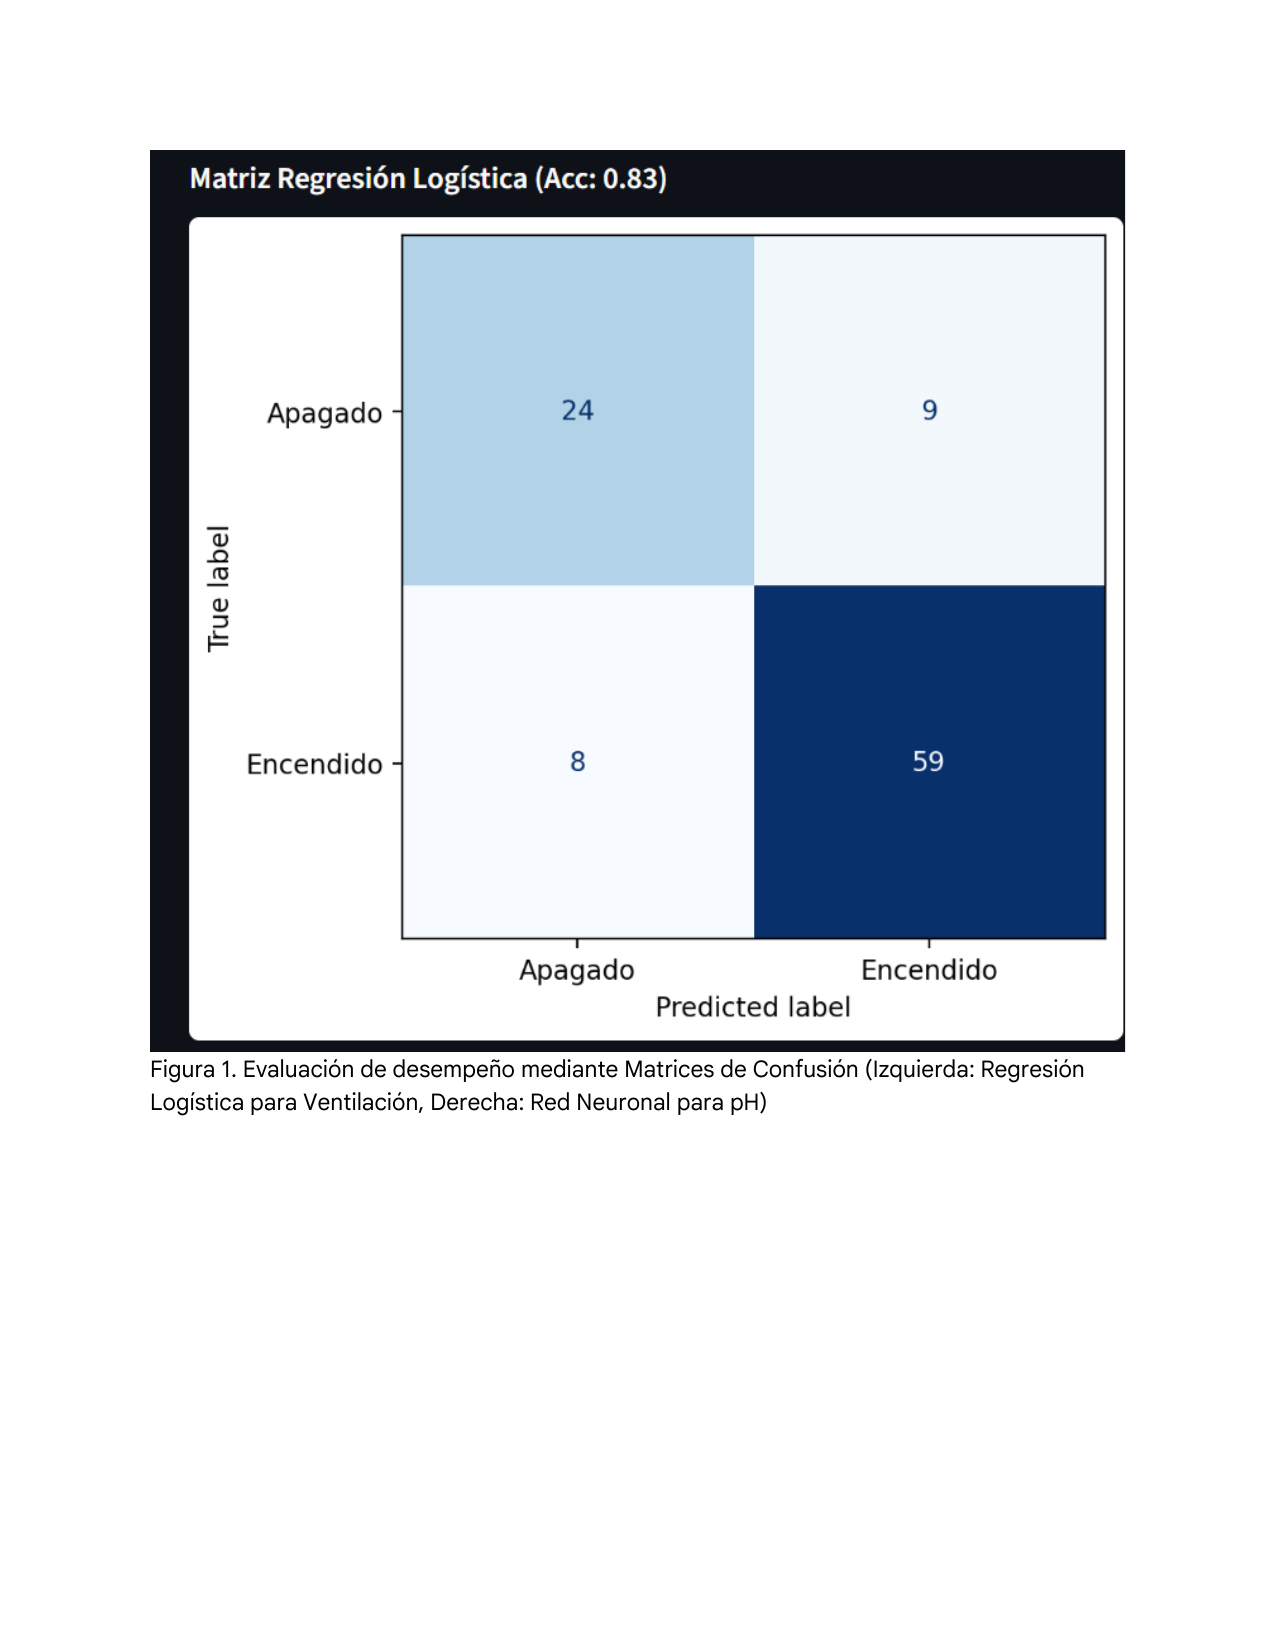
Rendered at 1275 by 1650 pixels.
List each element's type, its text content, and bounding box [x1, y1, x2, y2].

text Figura 1. Evaluación de desempeño mediante Matrices de Confusión (Izquierda: Regresión Logística para Ventilación, Derecha: Red Neuronal para pH) [150, 1056, 1125, 1117]
picture [150, 150, 1125, 1052]
